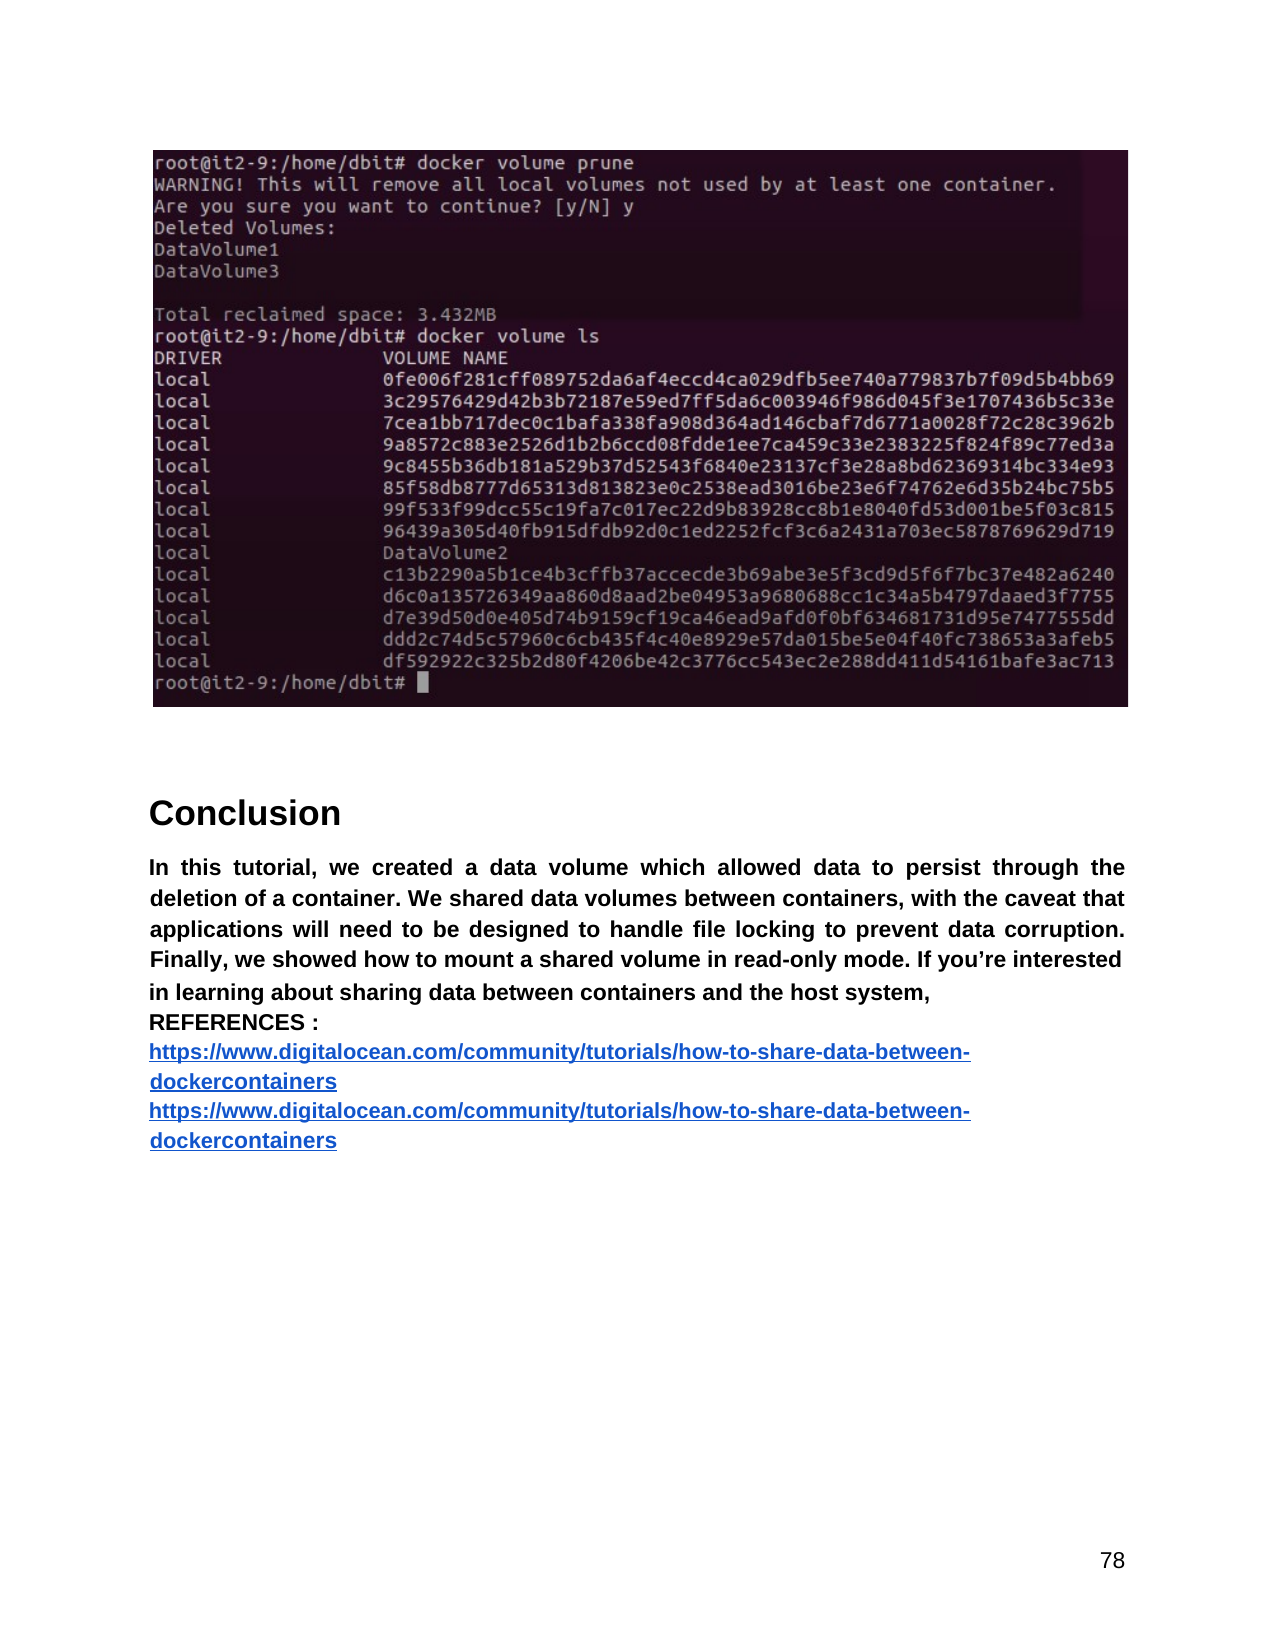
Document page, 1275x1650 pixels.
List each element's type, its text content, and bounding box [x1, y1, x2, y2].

text https://www.digitalocean.com/community/tutorials/how-to-share-data-between-dockercontainers [148, 1098, 1125, 1153]
subtitle Conclusion [148, 792, 1125, 833]
text https://www.digitalocean.com/community/tutorials/how-to-share-data-between-dockercontainers [148, 1039, 1125, 1094]
text In this tutorial, we created a data volume which allowed data to persist through the deletion of a container. We shared data volumes between containers, with the caveat that applications will need to be designed to handle file locking to prevent data corruption. Finally, we showed how to mount a shared volume in read-only mode. If you’re interested [148, 854, 1126, 973]
picture [153, 150, 1129, 707]
text in learning about sharing data between containers and the host system, [148, 979, 1111, 1005]
text REFERENCES : [148, 1009, 1111, 1035]
